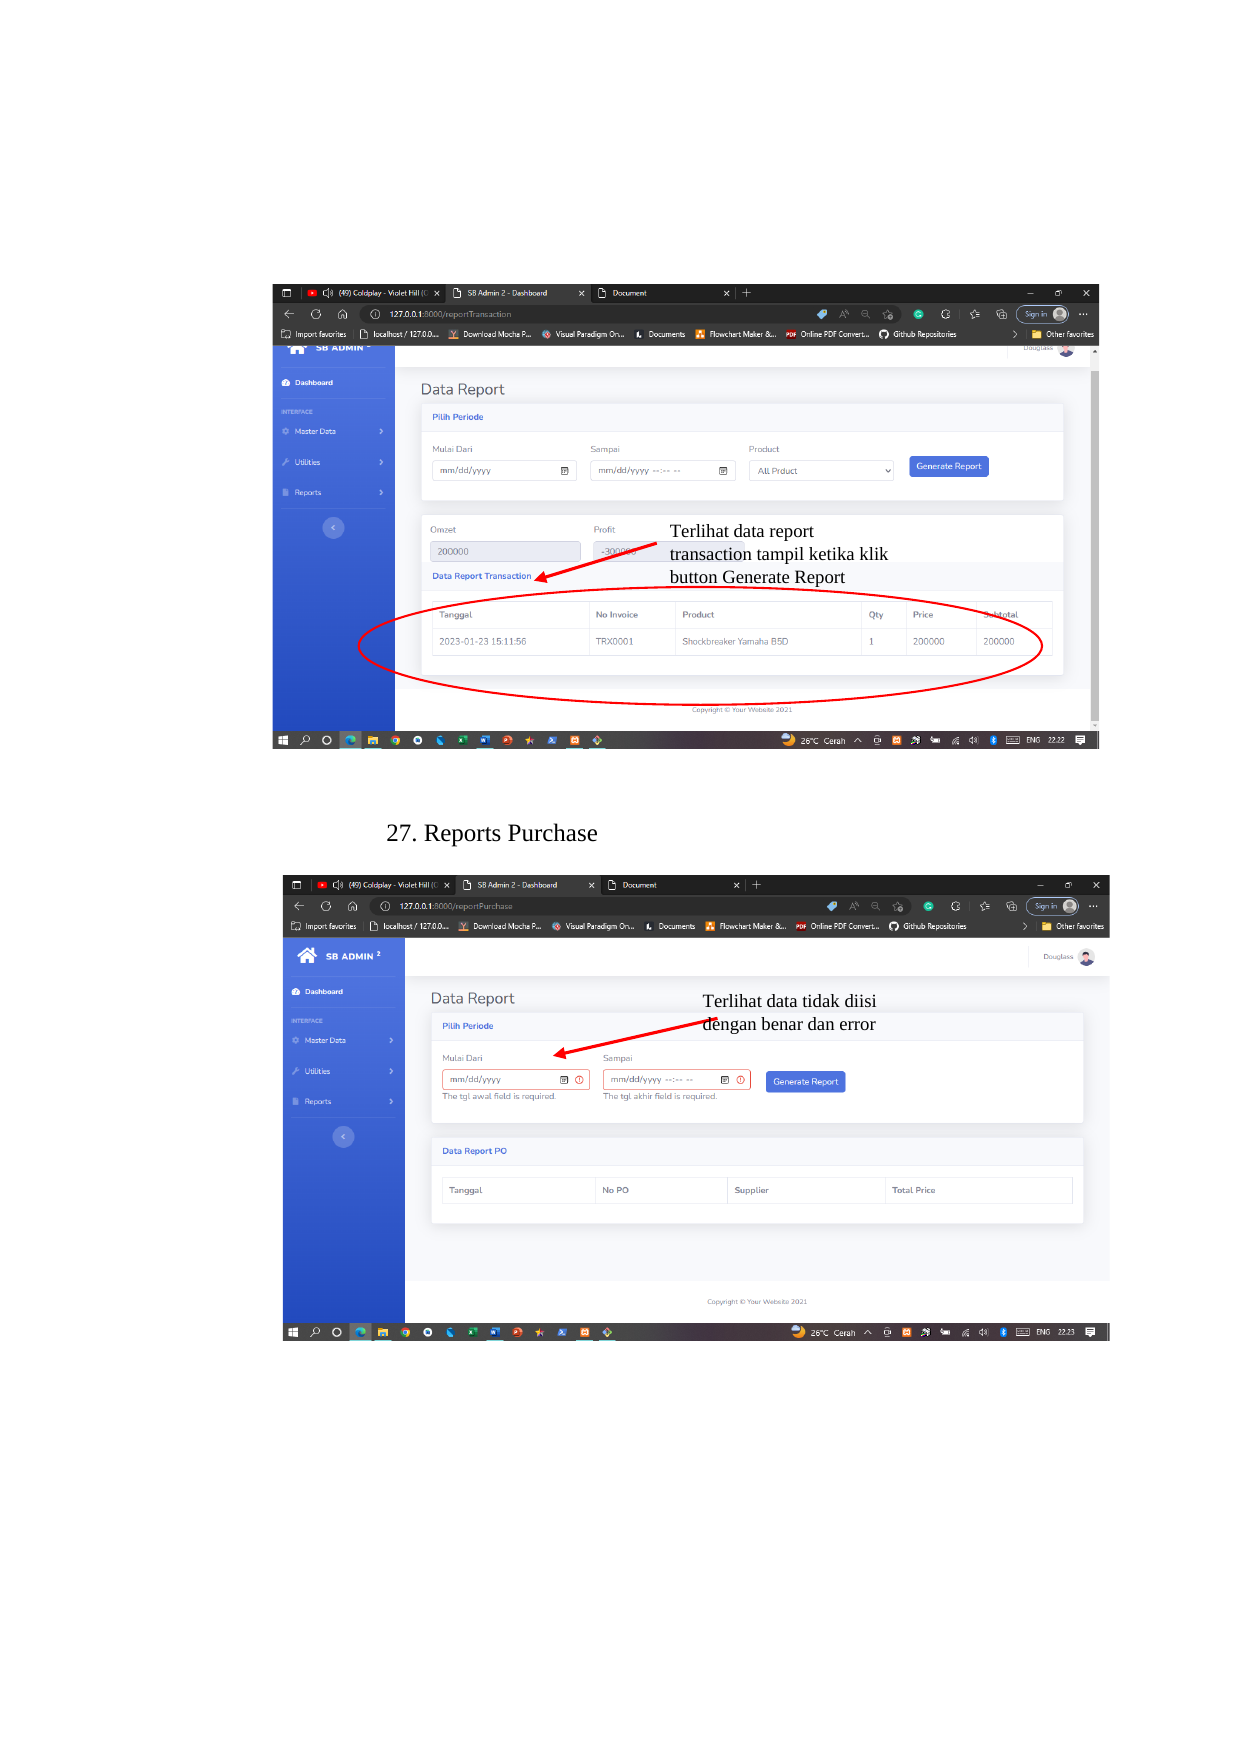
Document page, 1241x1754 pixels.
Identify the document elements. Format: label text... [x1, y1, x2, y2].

list Reports Purchase [386, 818, 1063, 847]
picture [272, 284, 1100, 749]
picture [282, 875, 1110, 1341]
